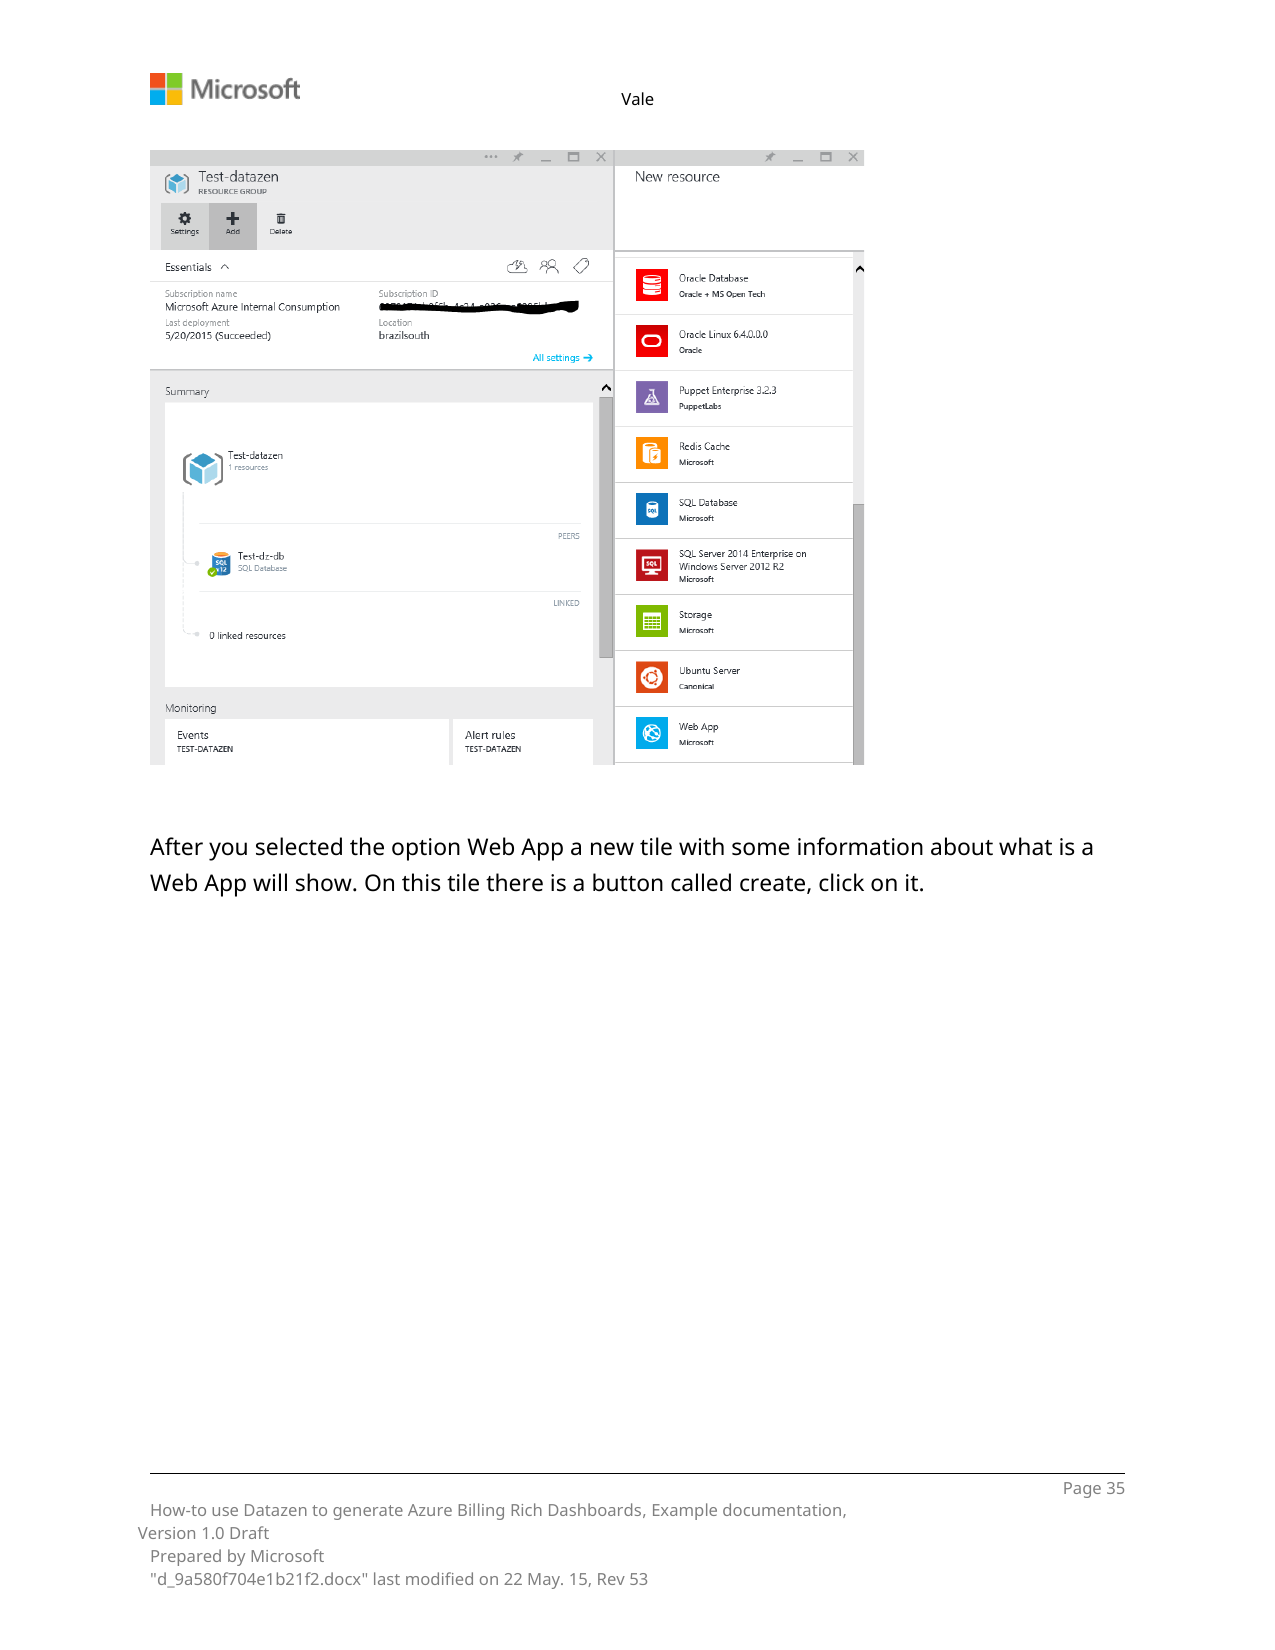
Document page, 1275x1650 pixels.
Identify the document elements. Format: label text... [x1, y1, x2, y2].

picture [150, 73, 300, 106]
text After you selected the option Web App a new tile with some information about what is a Web App will show. On this tile there is a button called create, click on it. [150, 831, 1125, 898]
picture [150, 150, 865, 765]
